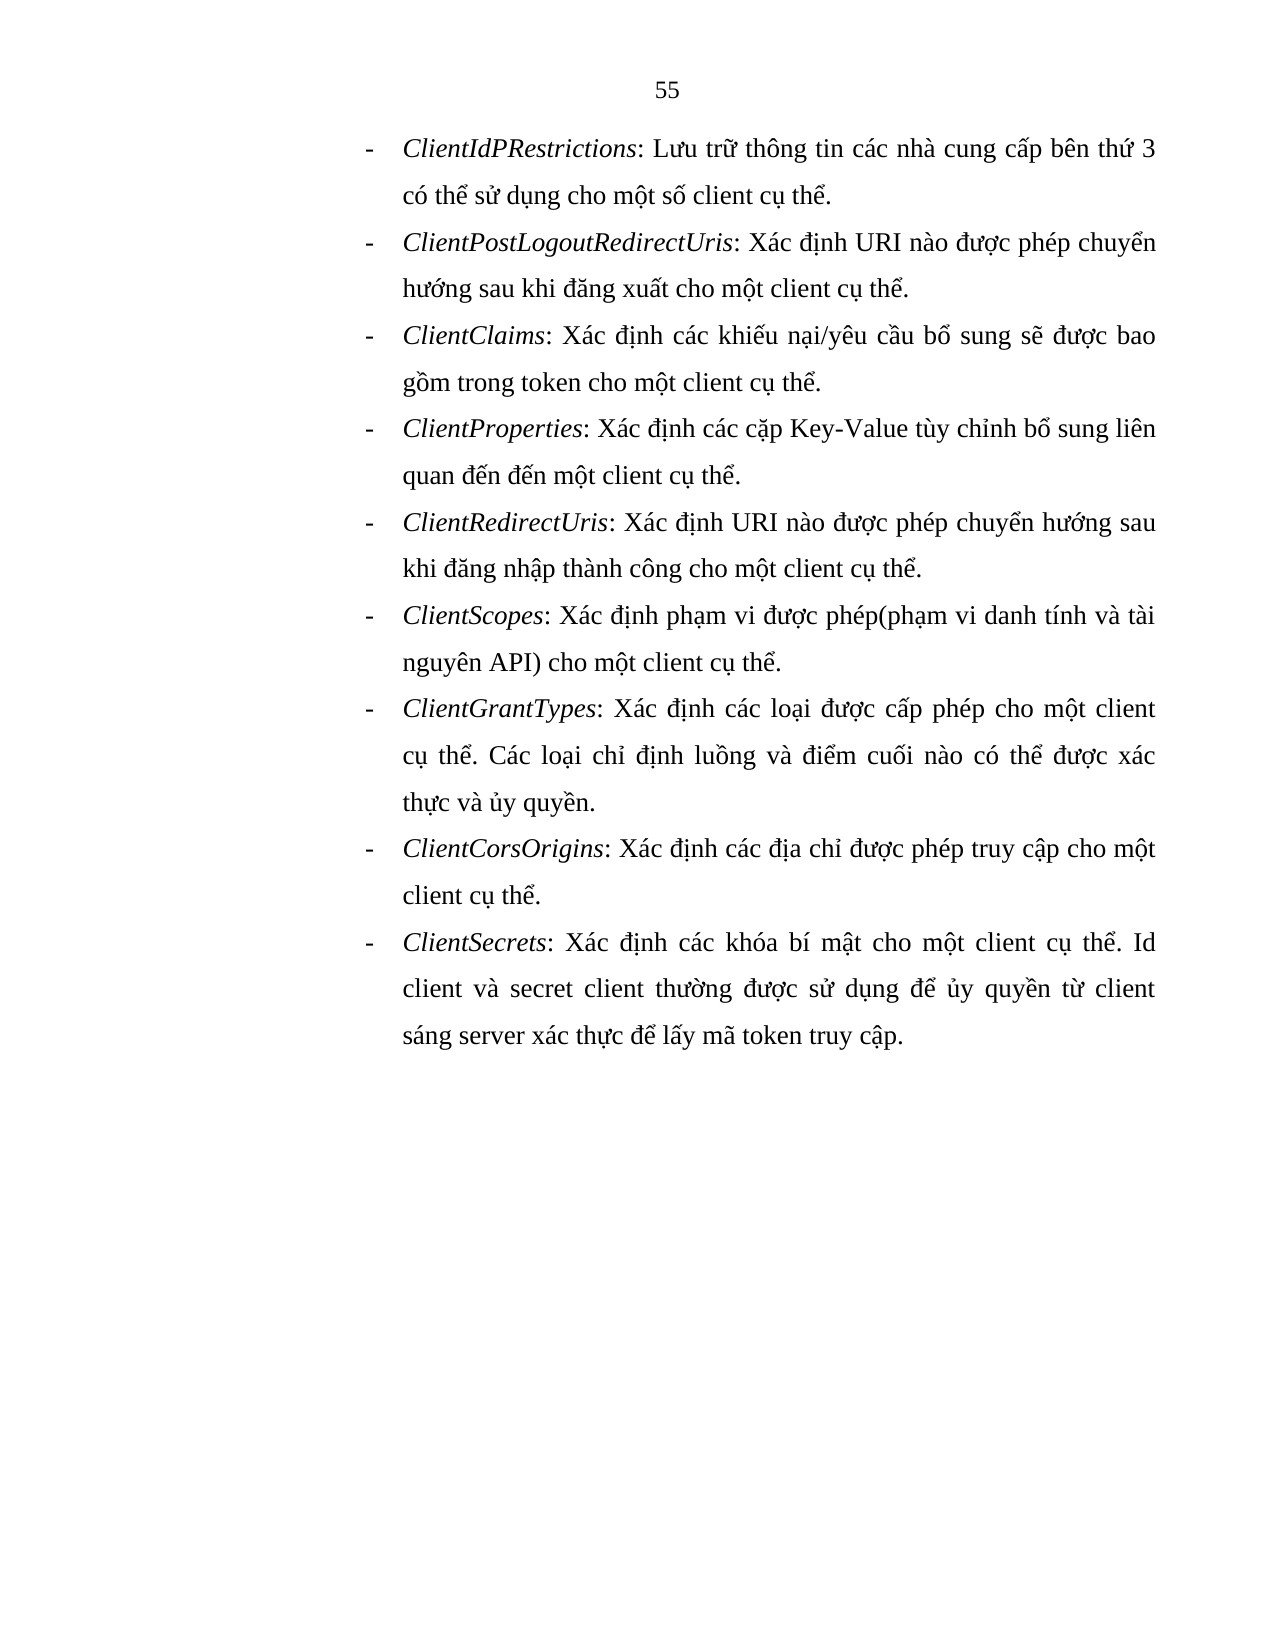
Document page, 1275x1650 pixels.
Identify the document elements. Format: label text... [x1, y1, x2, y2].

list ClientClaims: Xác định các khiếu nại/yêu cầu bổ sung sẽ được bao gồm trong token cho một client cụ thể. [365, 319, 1157, 397]
list ClientScopes: Xác định phạm vi được phép(phạm vi danh tính và tài nguyên API) cho một client cụ thể. [365, 599, 1157, 677]
list ClientIdPRestrictions: Lưu trữ thông tin các nhà cung cấp bên thứ 3 có thể sử dụng cho một số client cụ thể. [365, 132, 1157, 210]
list ClientRedirectUris: Xác định URI nào được phép chuyển hướng sau khi đăng nhập thành công cho một client cụ thể. [365, 506, 1157, 584]
list ClientCorsOrigins: Xác định các địa chỉ được phép truy cập cho một client cụ thể. [365, 832, 1157, 910]
list ClientPostLogoutRedirectUris: Xác định URI nào được phép chuyển hướng sau khi đăng xuất cho một client cụ thể. [365, 226, 1157, 304]
list ClientProperties: Xác định các cặp Key-Value tùy chỉnh bổ sung liên quan đến đến một client cụ thể. [365, 412, 1157, 490]
list ClientSecrets: Xác định các khóa bí mật cho một client cụ thể. Id client và secret client thường được sử dụng để ủy quyền từ client sáng server xác thực để lấy mã token truy cập. [365, 926, 1157, 1050]
list ClientGrantTypes: Xác định các loại được cấp phép cho một client cụ thể. Các loại chỉ định luồng và điểm cuối nào có thể được xác thực và ủy quyền. [365, 692, 1157, 817]
